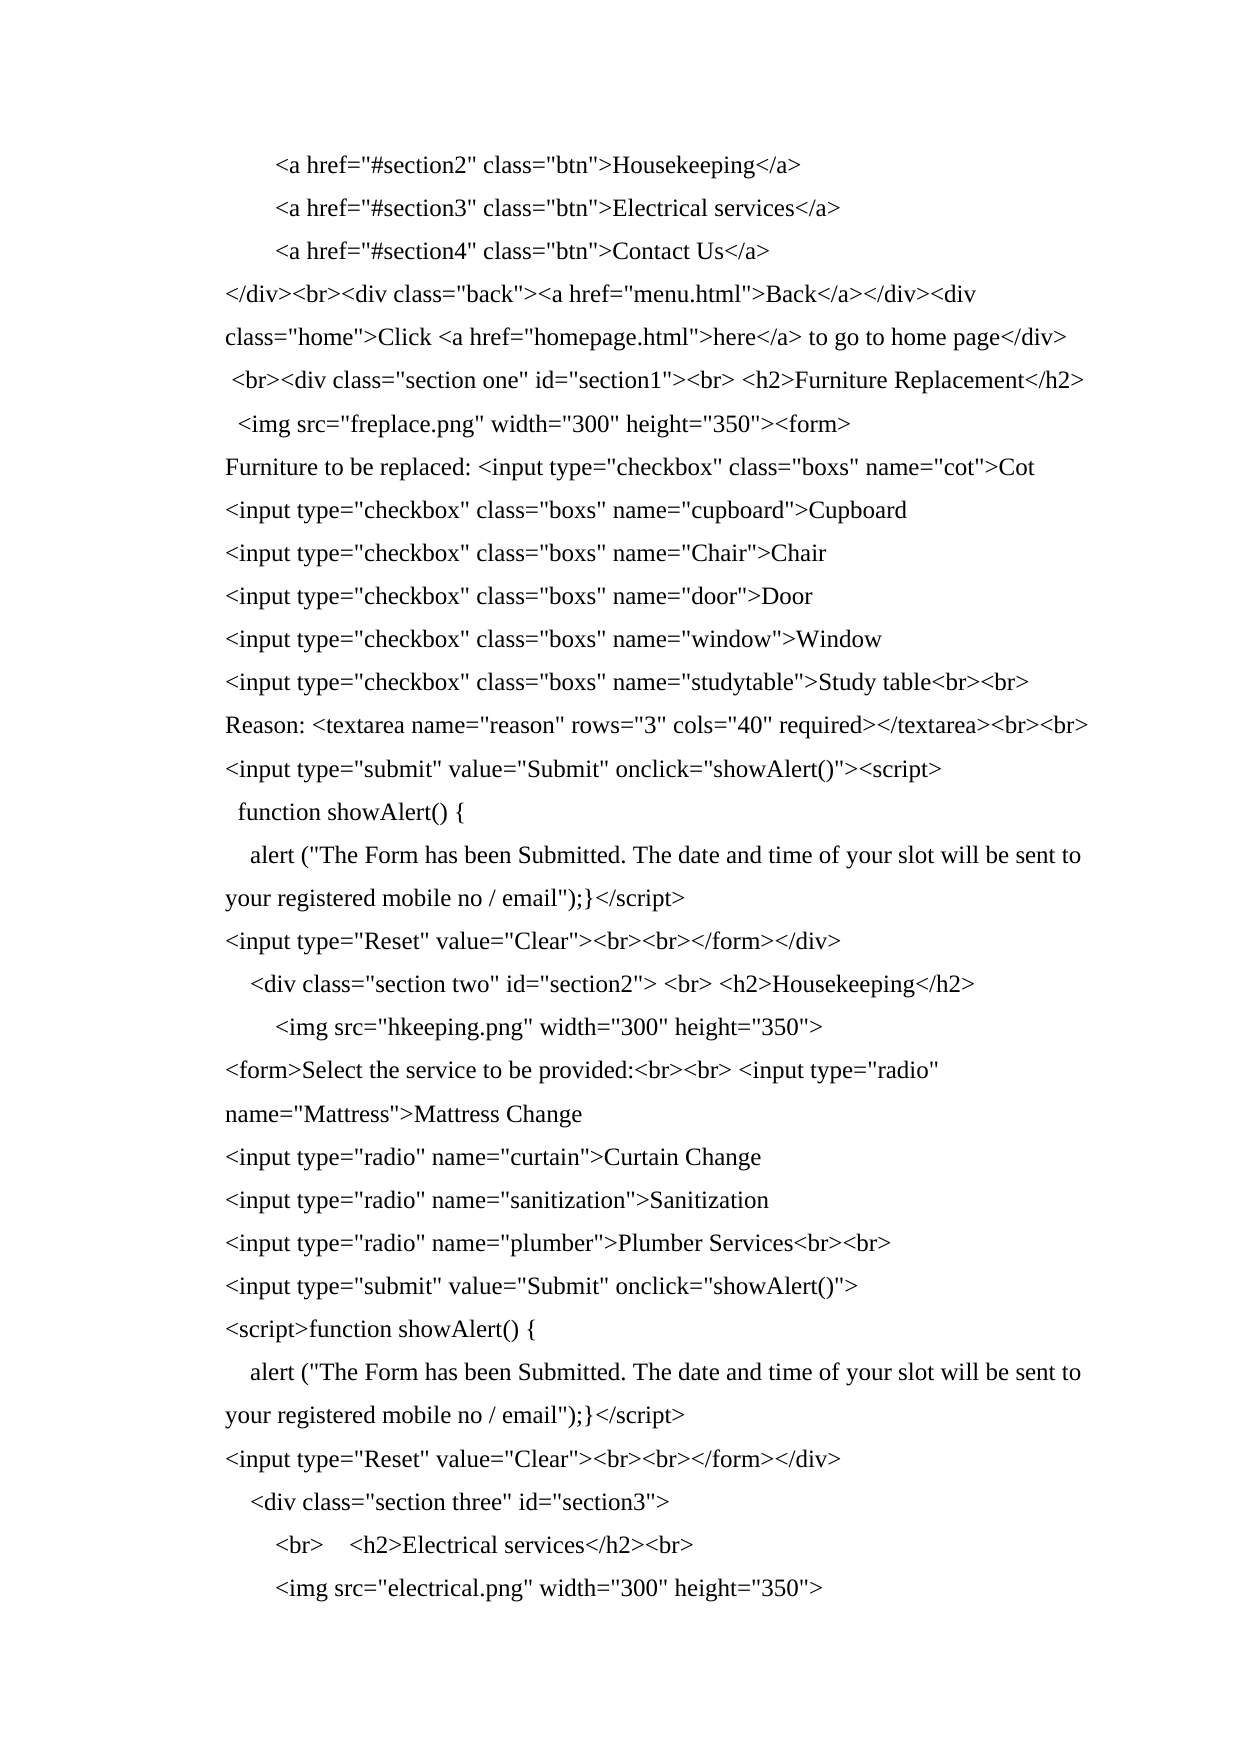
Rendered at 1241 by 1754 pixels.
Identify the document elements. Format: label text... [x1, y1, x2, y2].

text <input type="checkbox" class="boxs" name="cupboard">Cupboard [225, 495, 1090, 524]
text <a href="#section4" class="btn">Contact Us</a> [225, 236, 1090, 265]
text <input type="checkbox" class="boxs" name="Chair">Chair [225, 538, 1090, 567]
text <form>Select the service to be provided:<br><br> <input type="radio" name="Mattress">Mattress Change [225, 1056, 1090, 1127]
text </div><br><div class="back"><a href="menu.html">Back</a></div><div class="home">Click <a href="homepage.html">here</a> to go to home page</div> [225, 279, 1090, 351]
text <a href="#section2" class="btn">Housekeeping</a> [225, 150, 1090, 179]
text <a href="#section3" class="btn">Electrical services</a> [225, 193, 1090, 222]
text <input type="radio" name="curtain">Curtain Change [225, 1142, 1090, 1171]
text <img src="electrical.png" width="300" height="350"> [225, 1573, 1090, 1602]
text <div class="section two" id="section2"> <br> <h2>Housekeeping</h2> [225, 969, 1090, 998]
text <input type="checkbox" class="boxs" name="studytable">Study table<br><br> [225, 667, 1090, 696]
text <input type="Reset" value="Clear"><br><br></form></div> [225, 1444, 1090, 1472]
text <br><div class="section one" id="section1"><br> <h2>Furniture Replacement</h2> [225, 366, 1090, 394]
text Reason: <textarea name="reason" rows="3" cols="40" required></textarea><br><br> [225, 711, 1090, 739]
text Furniture to be replaced: <input type="checkbox" class="boxs" name="cot">Cot [225, 452, 1090, 481]
text <input type="radio" name="plumber">Plumber Services<br><br> [225, 1228, 1090, 1257]
text <script>function showAlert() { [225, 1314, 1090, 1343]
text <input type="Reset" value="Clear"><br><br></form></div> [225, 926, 1090, 955]
text <input type="checkbox" class="boxs" name="window">Window [225, 624, 1090, 653]
text <img src="freplace.png" width="300" height="350"><form> [225, 409, 1090, 437]
text <input type="radio" name="sanitization">Sanitization [225, 1185, 1090, 1214]
text <input type="submit" value="Submit" onclick="showAlert()"><script> [225, 754, 1090, 782]
text <img src="hkeeping.png" width="300" height="350"> [225, 1012, 1090, 1041]
text <br> <h2>Electrical services</h2><br> [225, 1530, 1090, 1559]
text function showAlert() { [225, 797, 1090, 826]
text <input type="checkbox" class="boxs" name="door">Door [225, 581, 1090, 610]
text <input type="submit" value="Submit" onclick="showAlert()"> [225, 1271, 1090, 1300]
text alert ("The Form has been Submitted. The date and time of your slot will be sent to your registered mobile no / email");}</script> [225, 840, 1090, 912]
text <div class="section three" id="section3"> [225, 1487, 1090, 1516]
text alert ("The Form has been Submitted. The date and time of your slot will be sent to your registered mobile no / email");}</script> [225, 1357, 1090, 1429]
